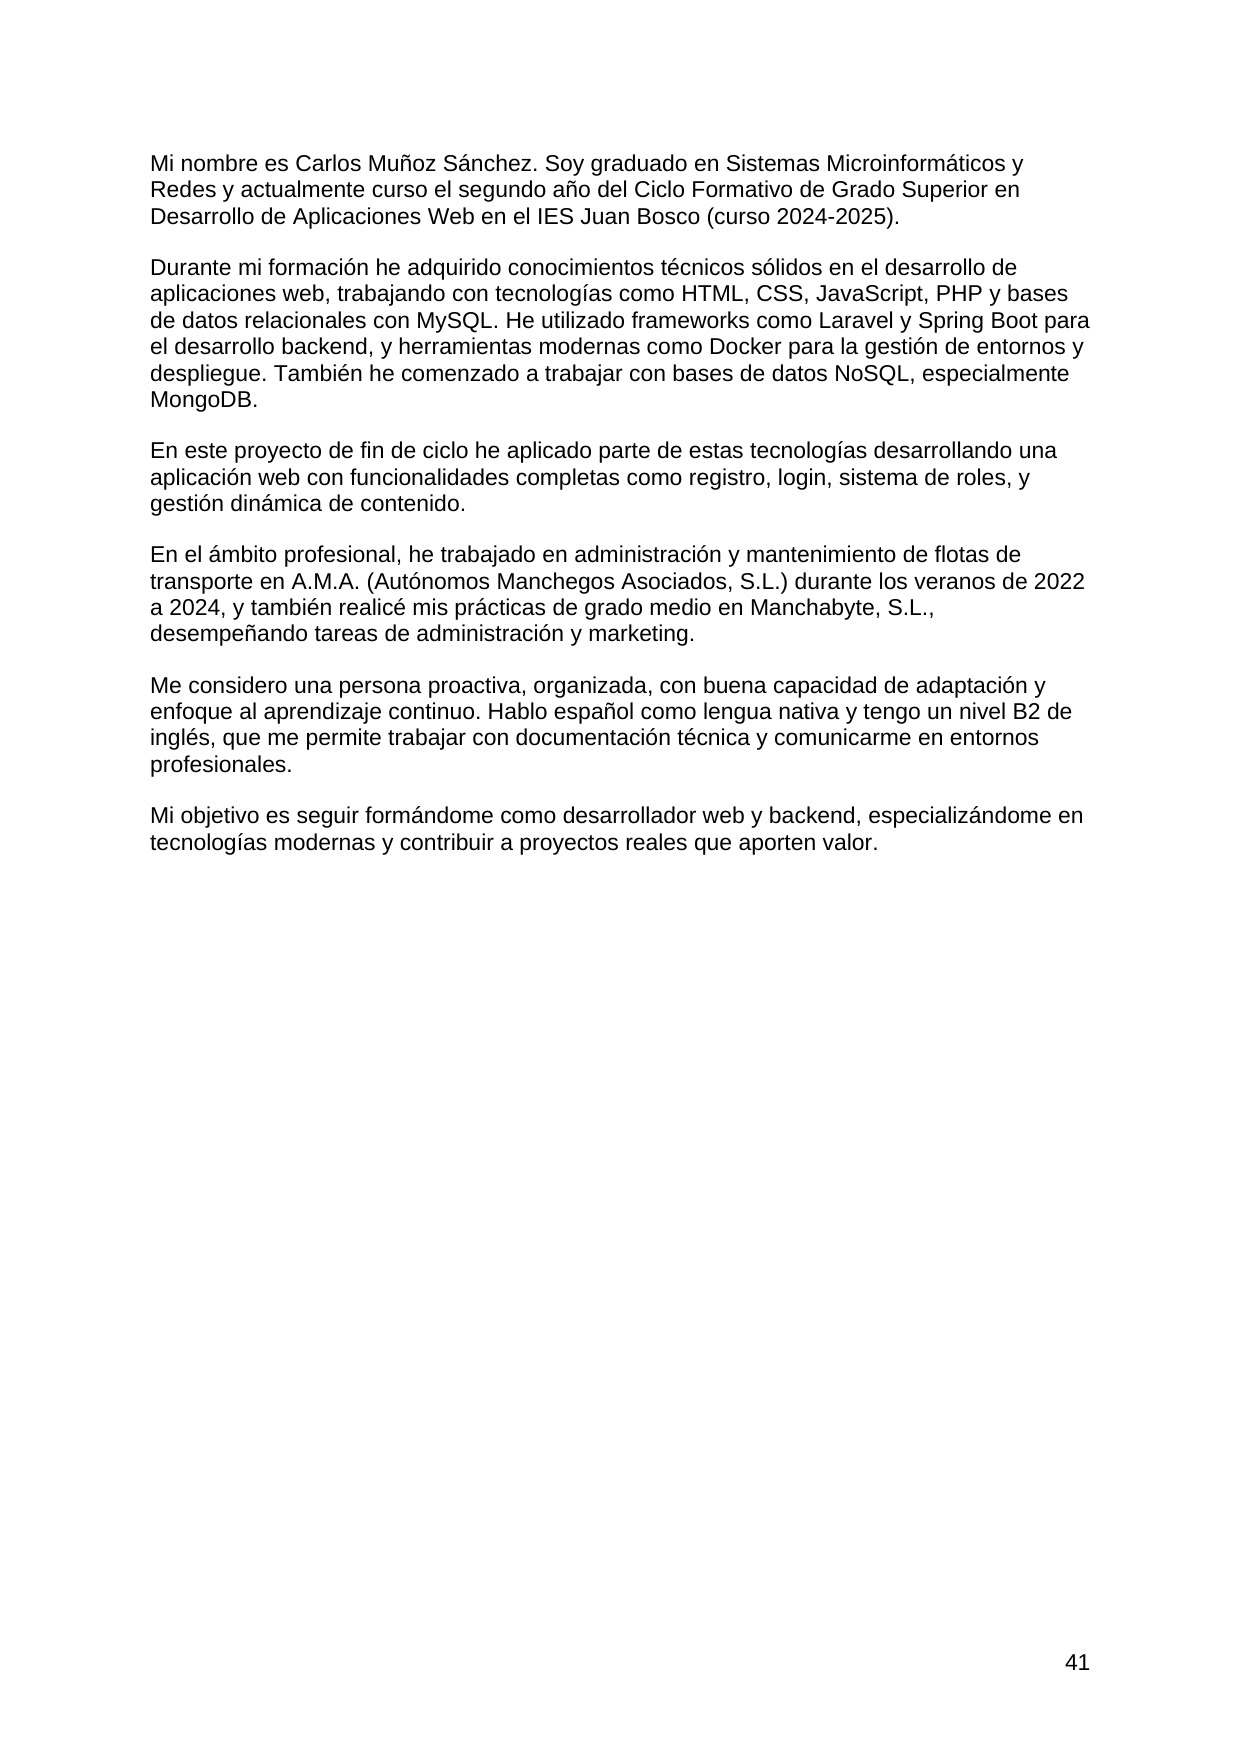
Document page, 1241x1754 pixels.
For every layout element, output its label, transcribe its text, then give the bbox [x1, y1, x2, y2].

text Mi objetivo es seguir formándome como desarrollador web y backend, especializándome en tecnologías modernas y contribuir a proyectos reales que aporten valor. [150, 802, 1090, 855]
text En el ámbito profesional, he trabajado en administración y mantenimiento de flotas de transporte en A.M.A. (Autónomos Manchegos Asociados, S.L.) durante los veranos de 2022 a 2024, y también realicé mis prácticas de grado medio en Manchabyte, S.L., desempeñando tareas de administración y marketing. [150, 541, 1090, 647]
text Mi nombre es Carlos Muñoz Sánchez. Soy graduado en Sistemas Microinformáticos y Redes y actualmente curso el segundo año del Ciclo Formativo de Grado Superior en Desarrollo de Aplicaciones Web en el IES Juan Bosco (curso 2024-2025). [150, 150, 1090, 229]
text Me considero una persona proactiva, organizada, con buena capacidad de adaptación y enfoque al aprendizaje continuo. Hablo español como lengua nativa y tengo un nivel B2 de inglés, que me permite trabajar con documentación técnica y comunicarme en entornos profesionales. [150, 672, 1090, 777]
text Durante mi formación he adquirido conocimientos técnicos sólidos en el desarrollo de aplicaciones web, trabajando con tecnologías como HTML, CSS, JavaScript, PHP y bases de datos relacionales con MySQL. He utilizado frameworks como Laravel y Spring Boot para el desarrollo backend, y herramientas modernas como Docker para la gestión de entornos y despliegue. También he comenzado a trabajar con bases de datos NoSQL, especialmente MongoDB. [150, 254, 1090, 412]
text En este proyecto de fin de ciclo he aplicado parte de estas tecnologías desarrollando una aplicación web con funcionalidades completas como registro, login, sistema de roles, y gestión dinámica de contenido. [150, 437, 1090, 516]
